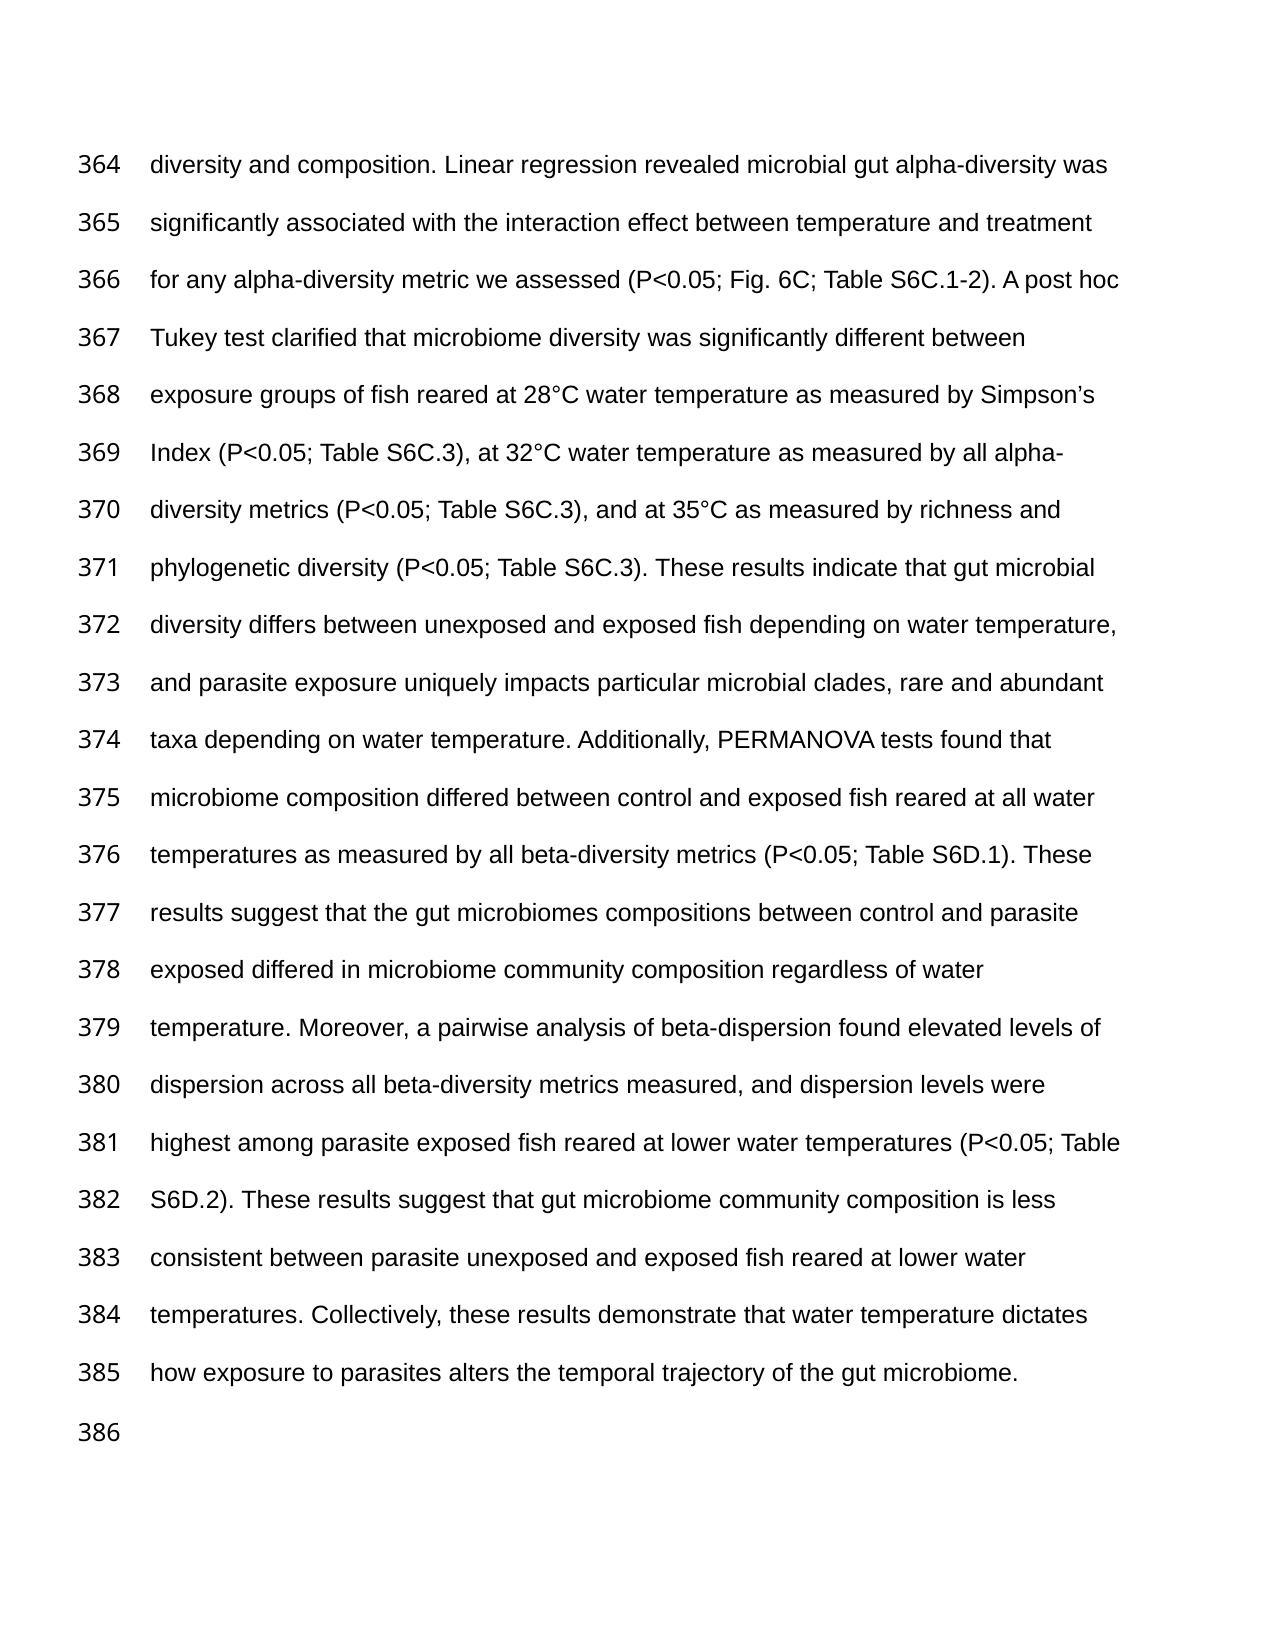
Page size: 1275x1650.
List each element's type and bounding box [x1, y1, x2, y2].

text [150, 150, 1125, 1386]
